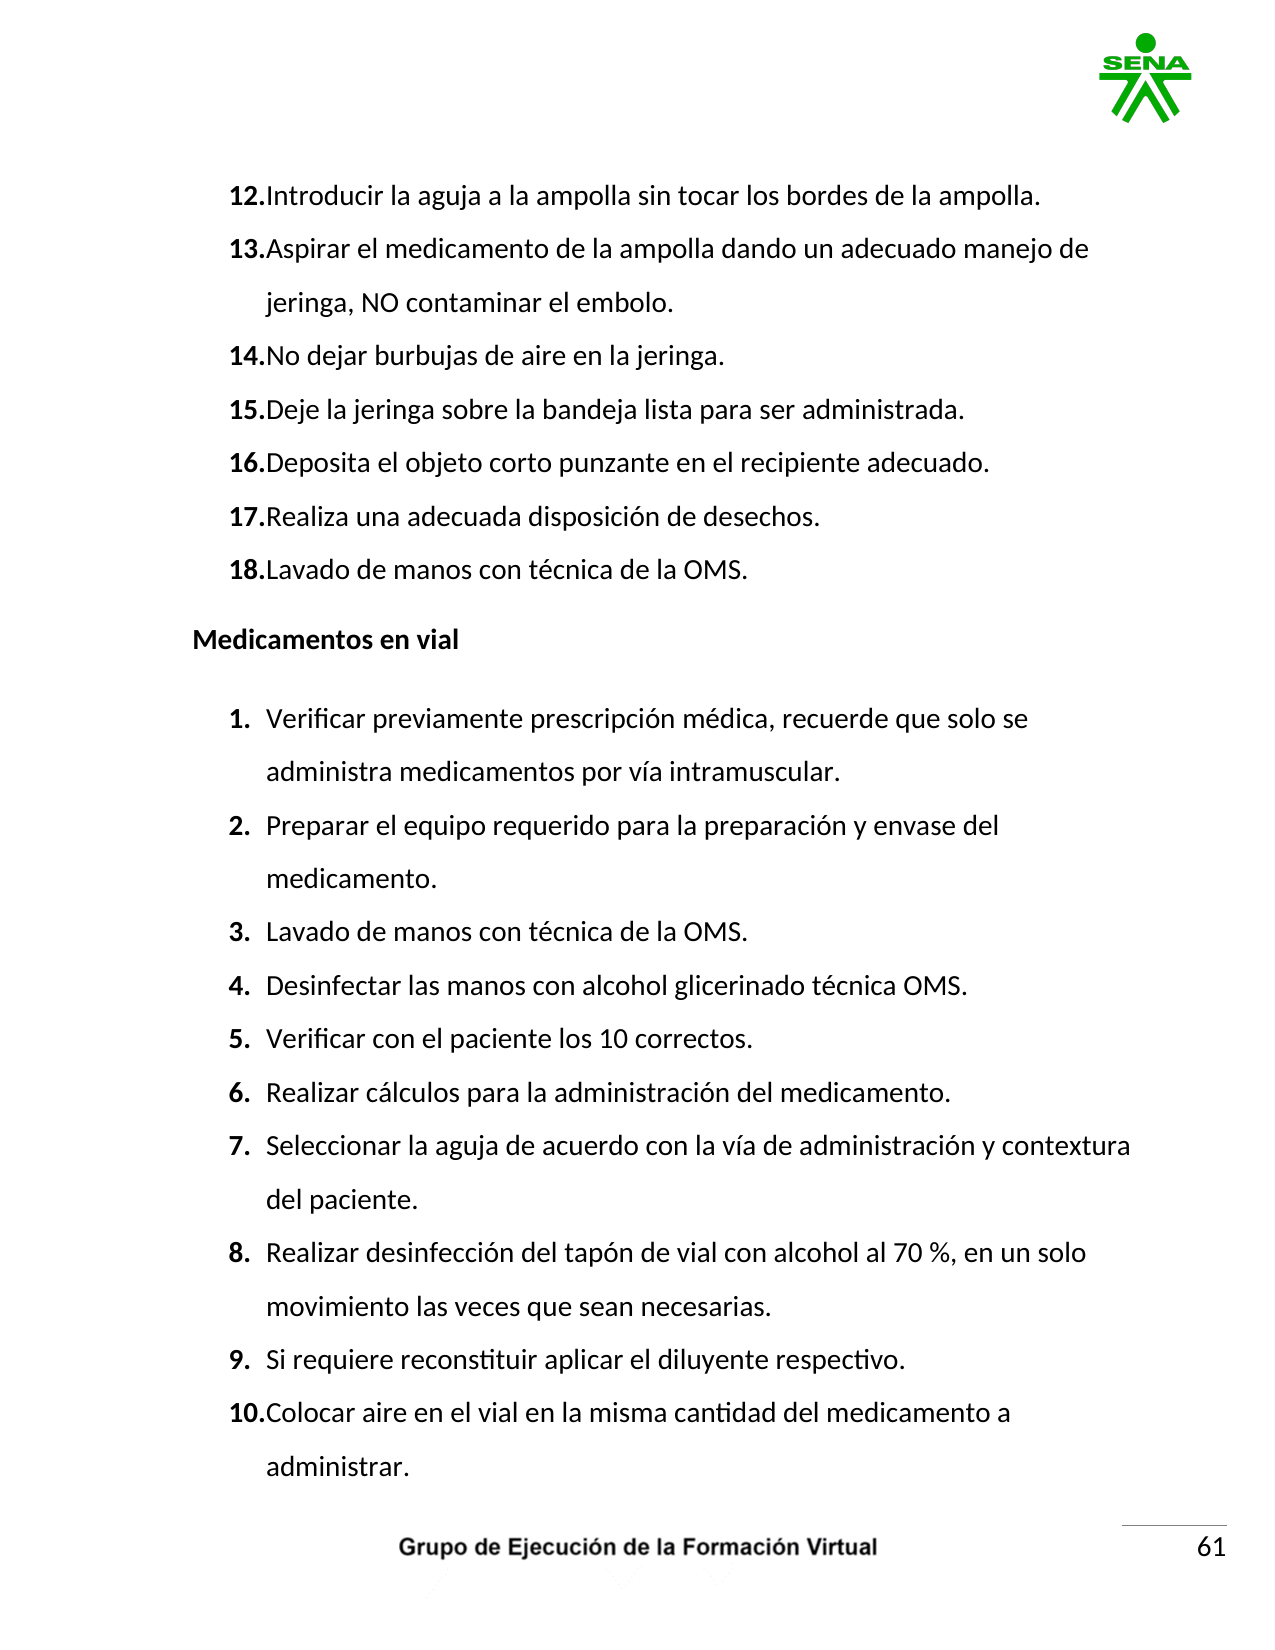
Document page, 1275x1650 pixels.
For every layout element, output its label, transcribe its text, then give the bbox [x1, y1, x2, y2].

list Colocar aire en el vial en la misma cantidad del medicamento a administrar. [228, 1394, 1157, 1483]
list Lavado de manos con técnica de la OMS. [228, 913, 1157, 949]
list Realizar desinfección del tapón de vial con alcohol al 70 %, en un solo movimiento las veces que sean necesarias. [228, 1234, 1157, 1323]
list Si requiere reconstituir aplicar el diluyente respectivo. [228, 1341, 1157, 1377]
text Medicamentos en vial [118, 621, 1157, 657]
list Verificar con el paciente los 10 correctos. [228, 1020, 1157, 1056]
list Deposita el objeto corto punzante en el recipiente adecuado. [228, 444, 1157, 480]
list No dejar burbujas de aire en la jeringa. [228, 337, 1157, 373]
list Realizar cálculos para la administración del medicamento. [228, 1074, 1157, 1109]
list Verificar previamente prescripción médica, recuerde que solo se administra medicamentos por vía intramuscular. [228, 700, 1157, 789]
list Seleccionar la aguja de acuerdo con la vía de administración y contextura del paciente. [228, 1127, 1157, 1216]
list Introducir la aguja a la ampolla sin tocar los bordes de la ampolla. [228, 177, 1157, 213]
list Desinfectar las manos con alcohol glicerinado técnica OMS. [228, 967, 1157, 1003]
list Preparar el equipo requerido para la preparación y envase del medicamento. [228, 807, 1157, 896]
list Deje la jeringa sobre la bandeja lista para ser administrada. [228, 391, 1157, 427]
list Realiza una adecuada disposición de desechos. [228, 498, 1157, 533]
list Aspirar el medicamento de la ampolla dando un adecuado manejo de jeringa, NO contaminar el embolo. [228, 231, 1157, 320]
list Lavado de manos con técnica de la OMS. [228, 551, 1157, 587]
picture [0, 1486, 1275, 1598]
picture [1099, 33, 1192, 123]
